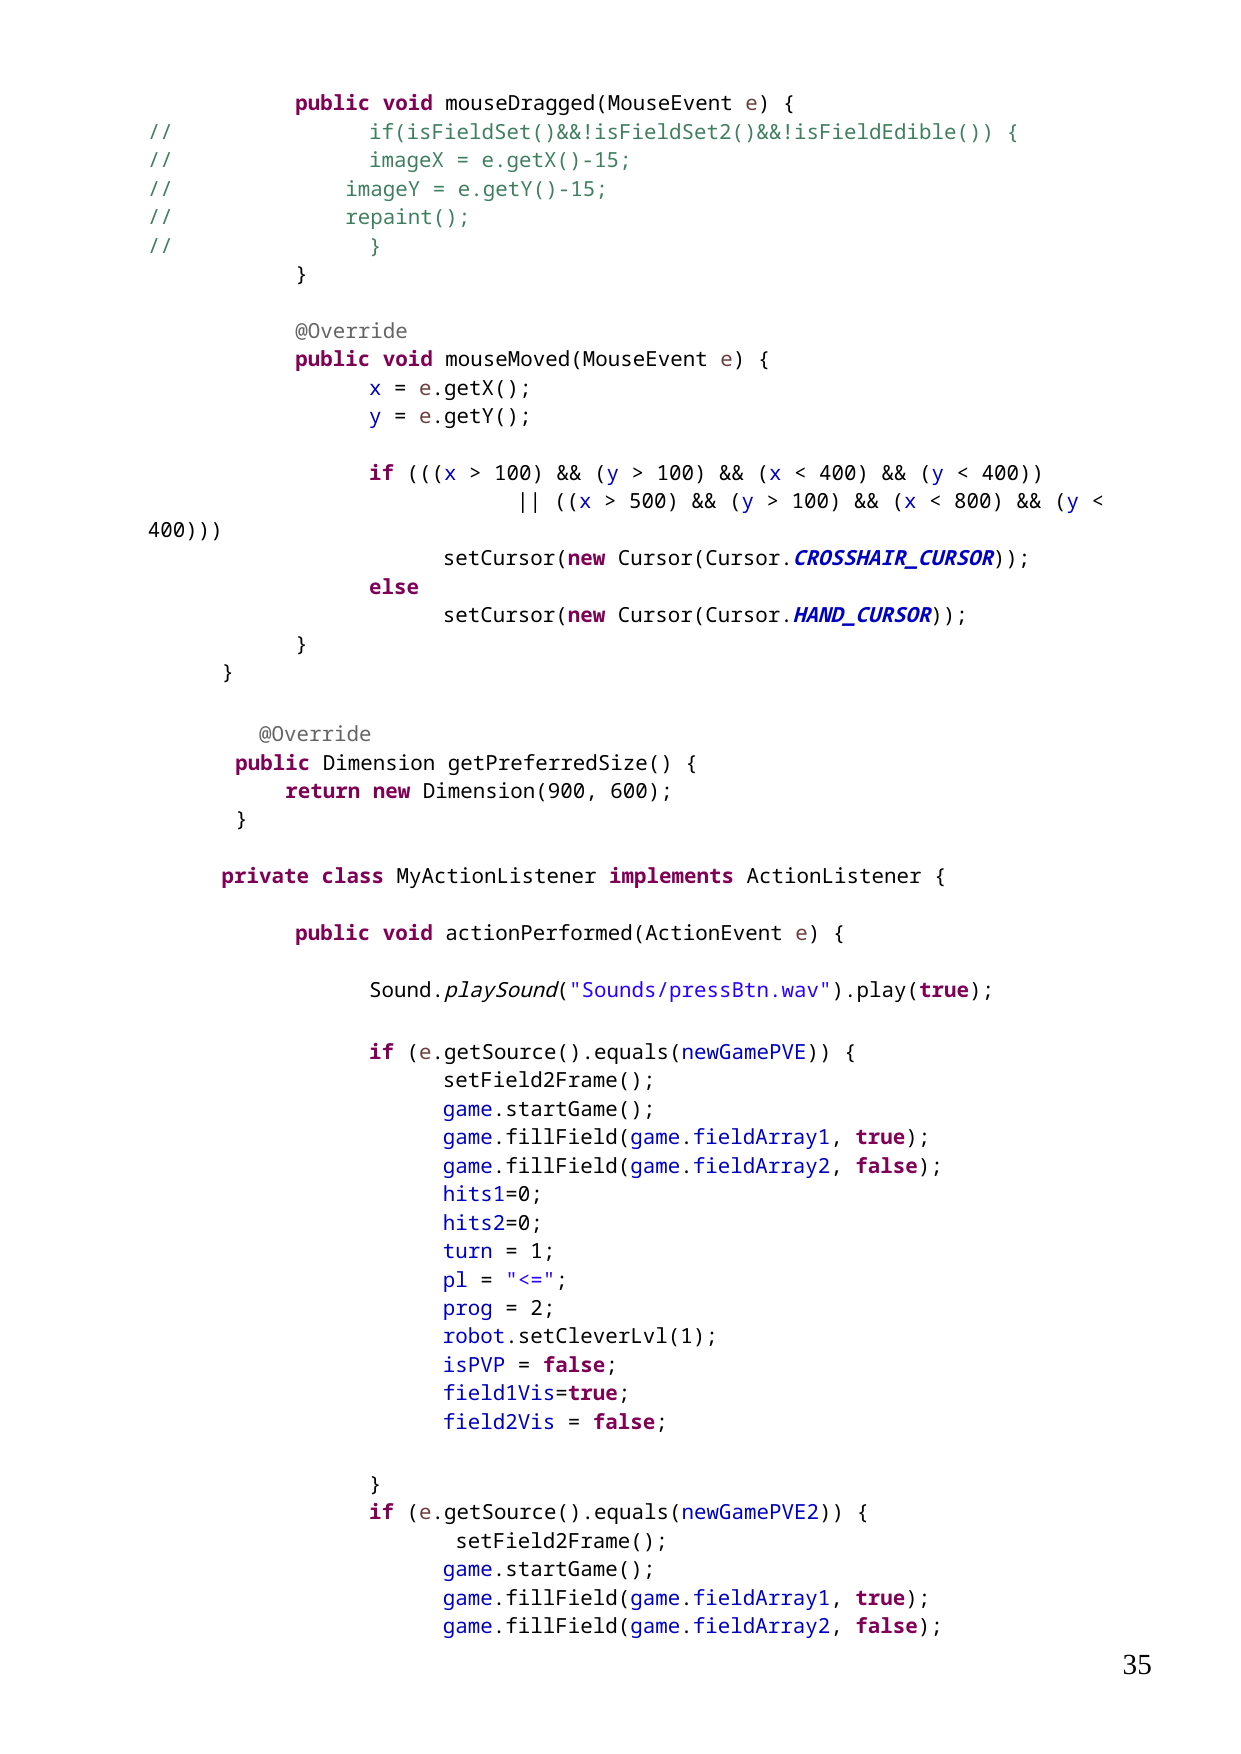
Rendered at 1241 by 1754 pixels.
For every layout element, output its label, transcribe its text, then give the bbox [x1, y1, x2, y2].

text field1Vis=true; [148, 1378, 1152, 1407]
text y = e.getY(); [148, 401, 1152, 430]
text game.fillField(game.fieldArray2, false); [148, 1151, 1152, 1179]
text public void actionPerformed(ActionEvent e) { [148, 918, 1152, 947]
text game.fillField(game.fieldArray1, true); [148, 1583, 1152, 1611]
text setCursor(new Cursor(Cursor.HAND_CURSOR)); [148, 600, 1152, 629]
text @Override [148, 316, 1152, 344]
text game.startGame(); [148, 1554, 1152, 1583]
text public void mouseDragged(MouseEvent e) { [148, 88, 1152, 117]
text turn = 1; [148, 1236, 1152, 1265]
text // } [148, 231, 1152, 259]
text pl = "<="; [148, 1265, 1152, 1293]
text if (((x > 100) && (y > 100) && (x < 400) && (y < 400)) [148, 458, 1152, 487]
text Sound.playSound("Sounds/pressBtn.wav").play(true); [148, 975, 1152, 1004]
text // repaint(); [148, 202, 1152, 231]
text game.fillField(game.fieldArray1, true); [148, 1122, 1152, 1151]
text @Override [148, 719, 1152, 748]
text // imageX = e.getX()-15; [148, 145, 1152, 174]
text } [148, 657, 1152, 686]
text private class MyActionListener implements ActionListener { [148, 861, 1152, 890]
text if (e.getSource().equals(newGamePVE2)) { [148, 1497, 1152, 1526]
text field2Vis = false; [148, 1407, 1152, 1435]
text x = e.getX(); [148, 373, 1152, 401]
text hits2=0; [148, 1208, 1152, 1236]
text } [148, 629, 1152, 657]
text return new Dimension(900, 600); [148, 776, 1152, 804]
text robot.setCleverLvl(1); [148, 1322, 1152, 1350]
text } [148, 804, 1152, 833]
text else [148, 572, 1152, 600]
text hits1=0; [148, 1179, 1152, 1208]
text // imageY = e.getY()-15; [148, 174, 1152, 202]
text public Dimension getPreferredSize() { [148, 748, 1152, 776]
text game.fillField(game.fieldArray2, false); [148, 1611, 1152, 1639]
text if (e.getSource().equals(newGamePVE)) { [148, 1037, 1152, 1066]
text public void mouseMoved(MouseEvent e) { [148, 344, 1152, 373]
text // if(isFieldSet()&&!isFieldSet2()&&!isFieldEdible()) { [148, 117, 1152, 145]
text game.startGame(); [148, 1094, 1152, 1122]
text setField2Frame(); [148, 1526, 1152, 1554]
text } [148, 1469, 1152, 1497]
text prog = 2; [148, 1293, 1152, 1322]
text || ((x > 500) && (y > 100) && (x < 800) && (y < 400))) [148, 487, 1152, 543]
text } [148, 259, 1152, 288]
text isPVP = false; [148, 1350, 1152, 1378]
text setField2Frame(); [148, 1066, 1152, 1094]
text setCursor(new Cursor(Cursor.CROSSHAIR_CURSOR)); [148, 543, 1152, 572]
